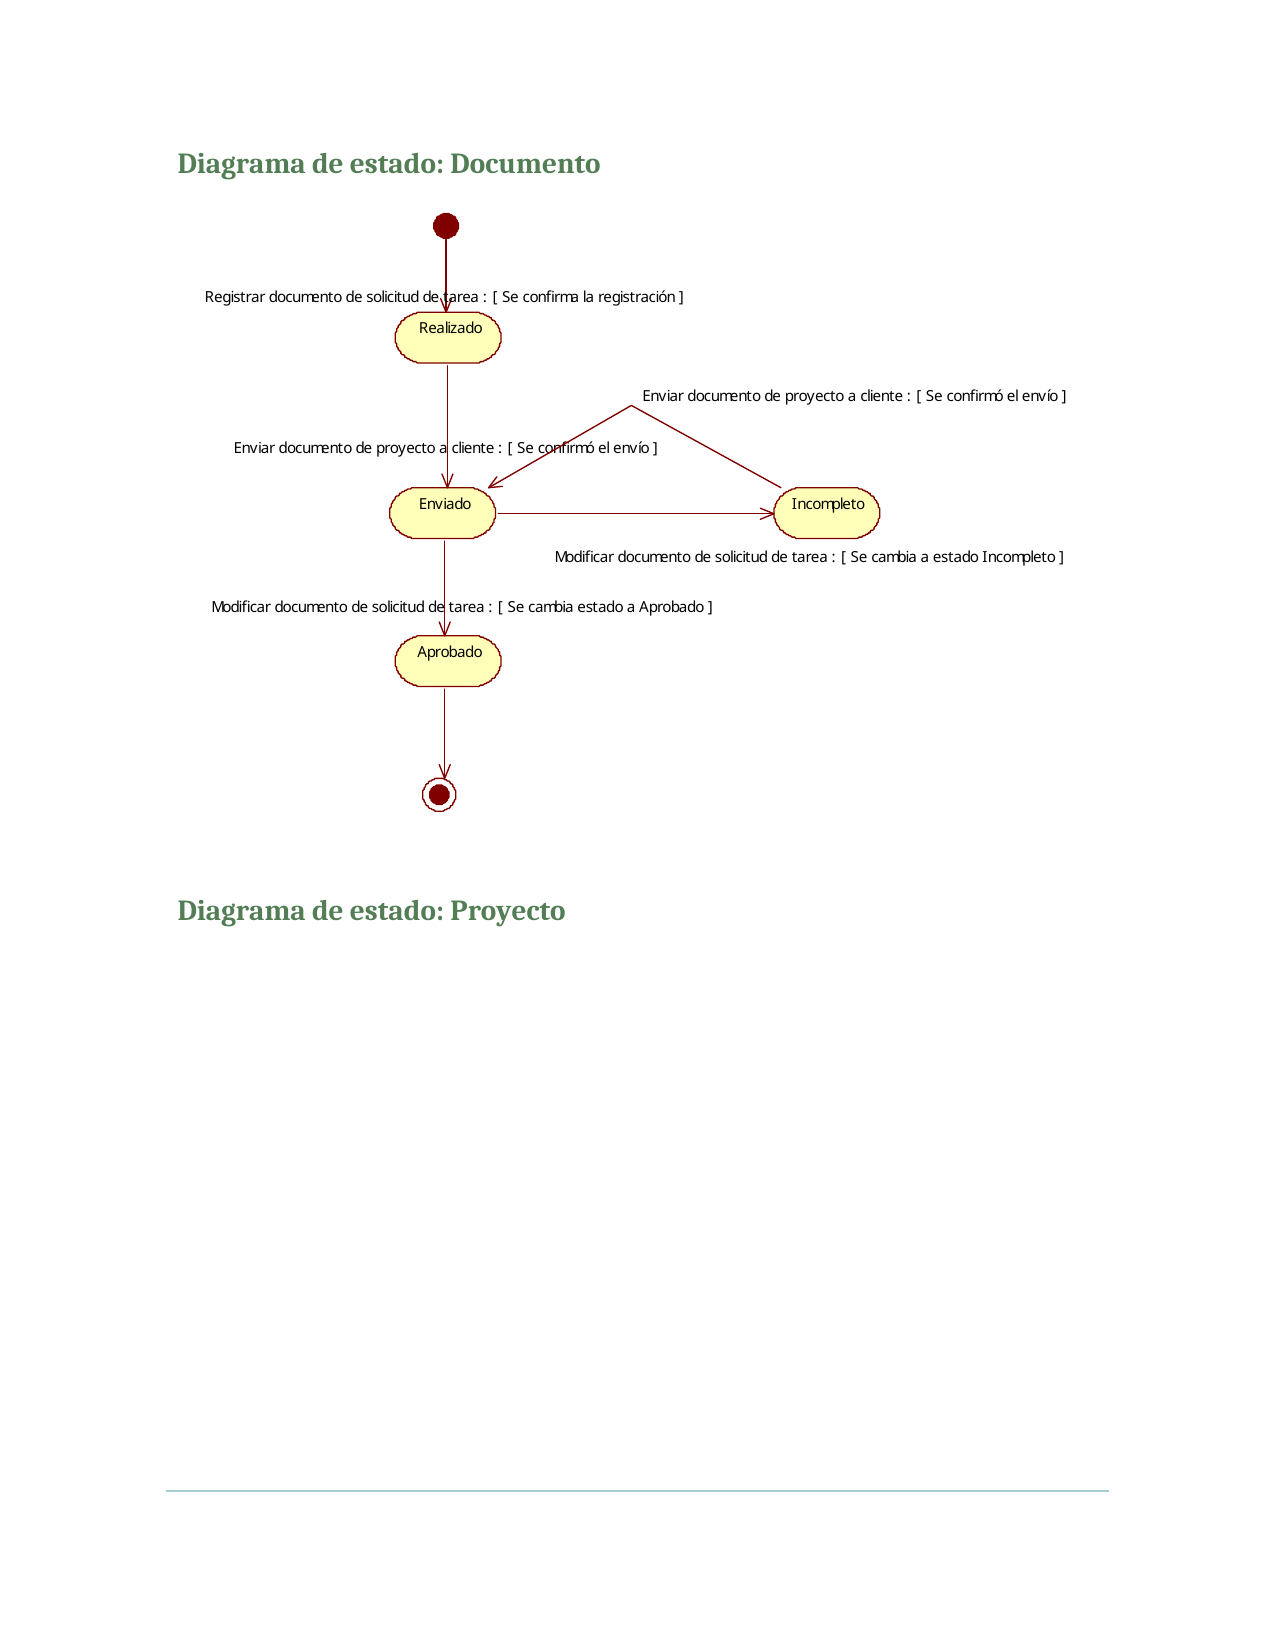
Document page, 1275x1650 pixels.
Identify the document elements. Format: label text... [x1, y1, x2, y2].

subtitle Diagrama de estado: Proyecto [177, 894, 1098, 928]
subtitle Diagrama de estado: Documento [177, 148, 1098, 181]
